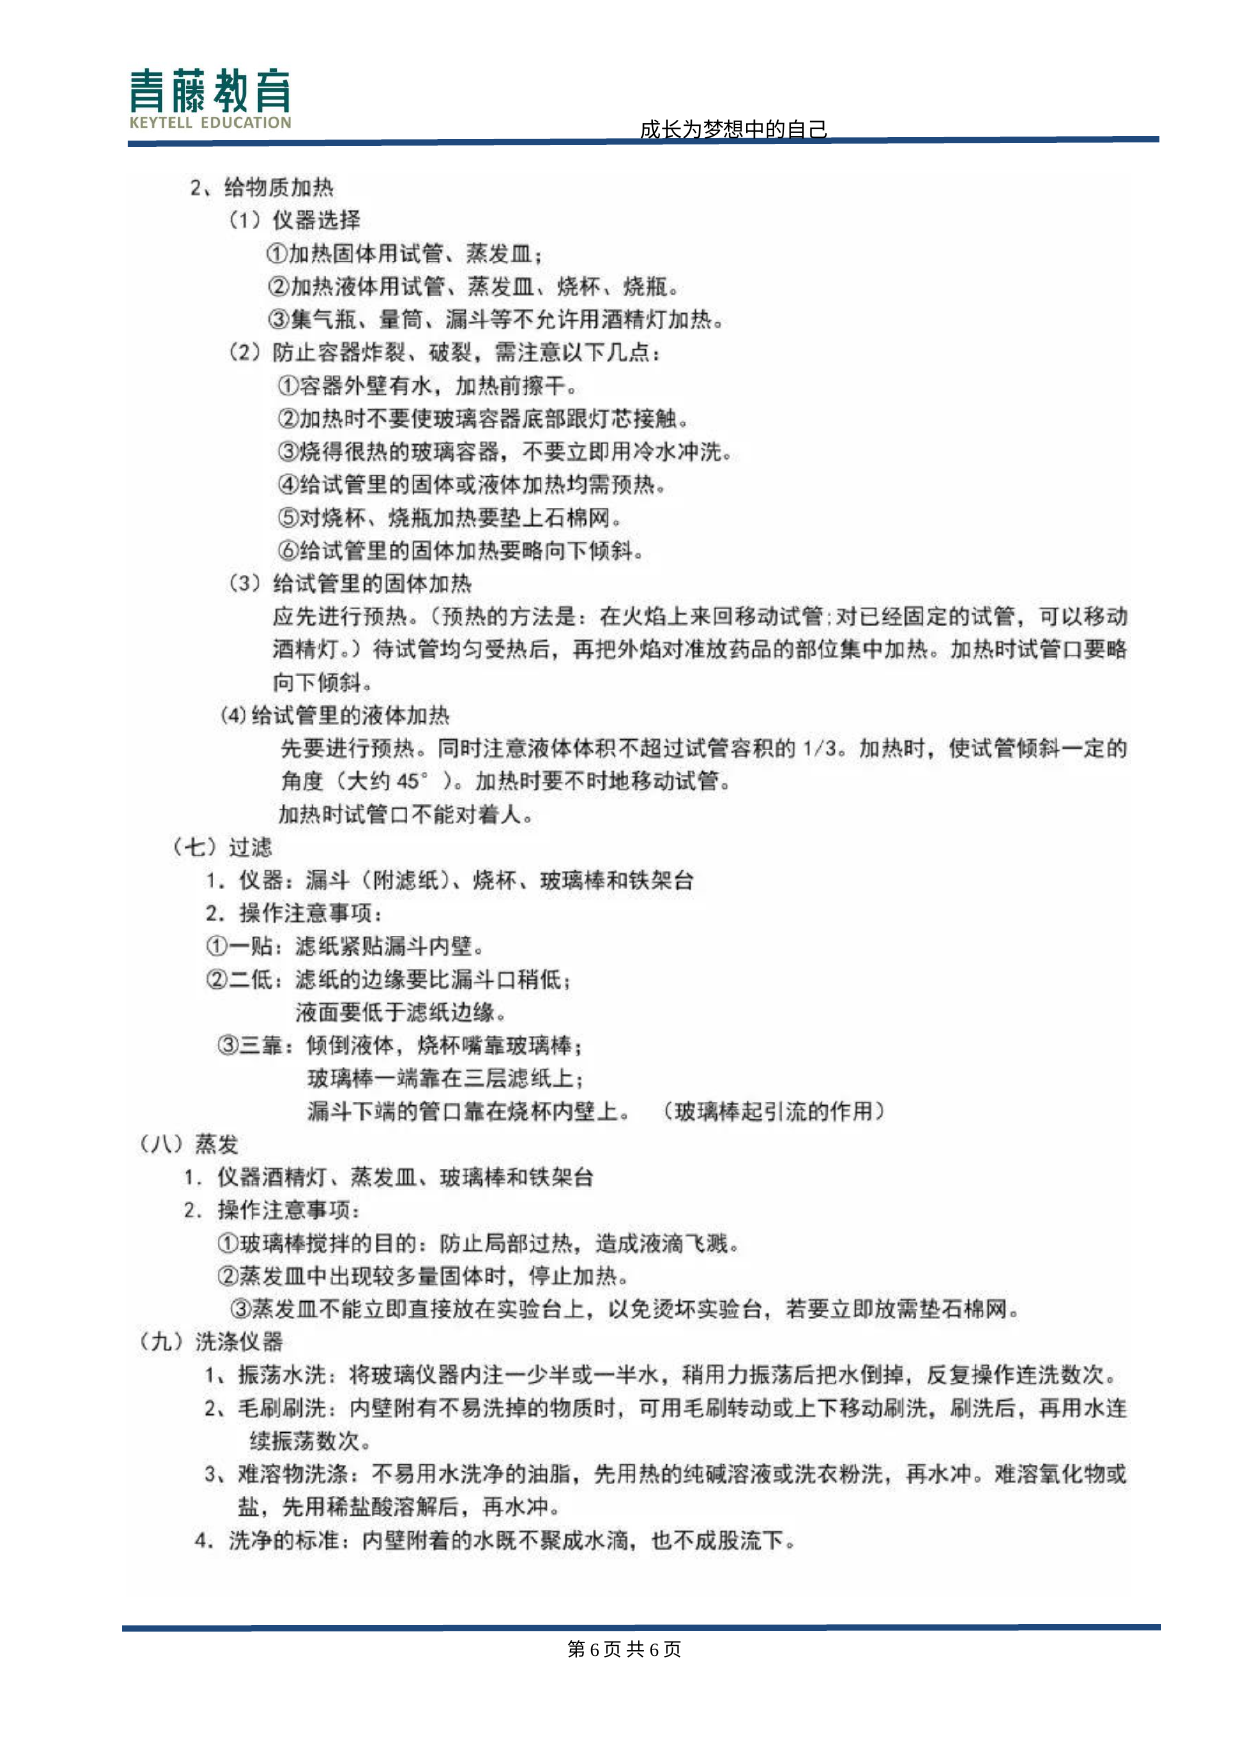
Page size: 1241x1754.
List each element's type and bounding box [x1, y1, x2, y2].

picture [113, 51, 303, 134]
picture [126, 155, 1150, 1597]
